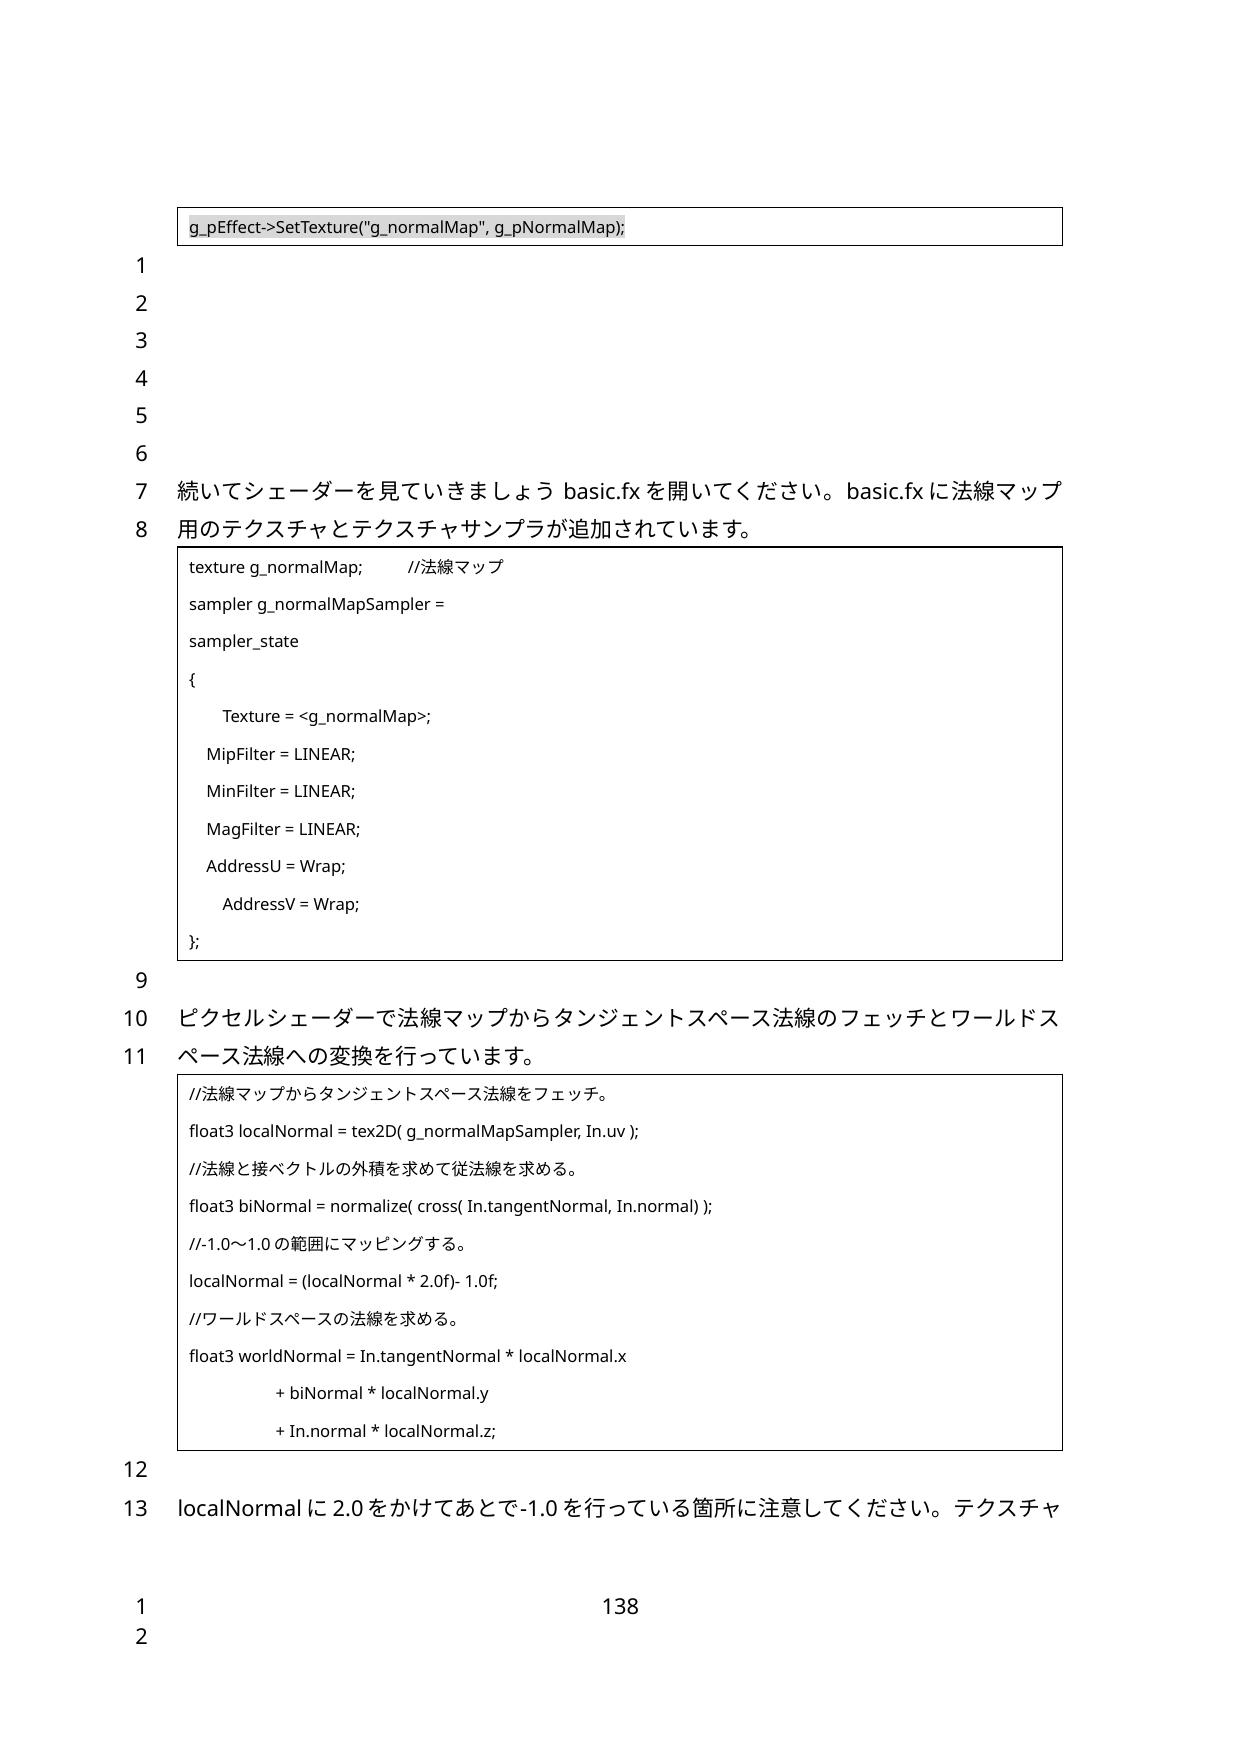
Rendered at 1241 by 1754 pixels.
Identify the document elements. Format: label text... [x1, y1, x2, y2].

table_header //法線マップからタンジェントスペース法線をフェッチ。 float3 localNormal = tex2D( g_normalMapSampler, In.uv ); //法線と接ベクトルの外積を求めて従法線を求める。 float3 biNormal = normalize( cross( In.tangentNormal, In.normal) ); //-1.0～1.0の範囲にマッピングする。 localNormal = (localNormal * 2.0f)- 1.0f; //ワールドスペースの法線を求める。 float3 worldNormal = In.tangentNormal * localNormal.x + biNormal * localNormal.y + In.normal * localNormal.z; [178, 1075, 1062, 1449]
text ピクセルシェーダーで法線マップからタンジェントスペース法線のフェッチとワールドスペース法線への変換を行っています。 [177, 998, 1063, 1073]
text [177, 1488, 1063, 1526]
text 続いてシェーダーを見ていきましょうbasic.fxを開いてください。basic.fxに法線マップ用のテクスチャとテクスチャサンプラが追加されています。 [177, 471, 1063, 546]
table_header g_pEffect->SetTexture("g_normalMap", g_pNormalMap); [178, 208, 1062, 245]
table_header texture g_normalMap; //法線マップ sampler g_normalMapSampler = sampler_state { Texture = <g_normalMap>; MipFilter = LINEAR; MinFilter = LINEAR; MagFilter = LINEAR; AddressU = Wrap; AddressV = Wrap; }; [178, 548, 1062, 960]
